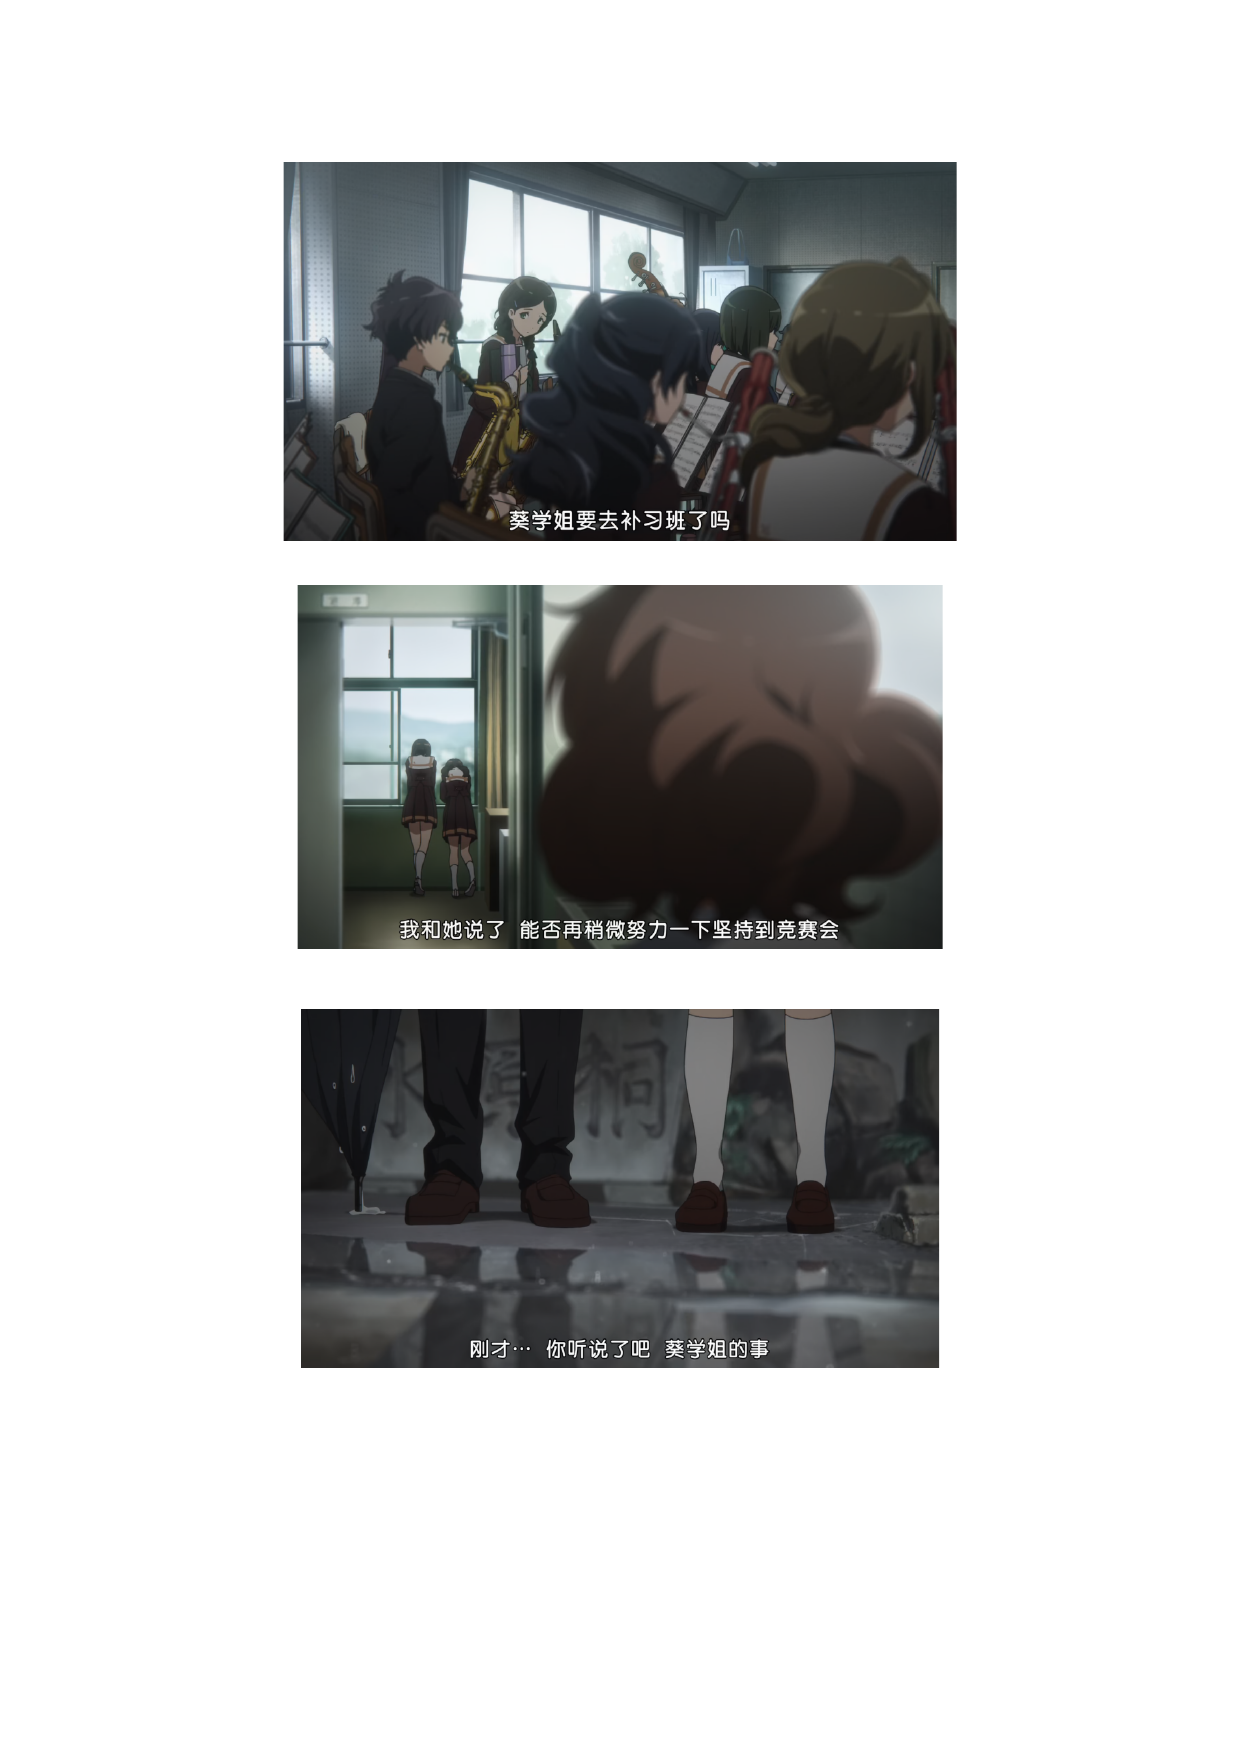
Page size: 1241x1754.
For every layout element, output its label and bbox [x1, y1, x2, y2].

picture [297, 585, 943, 949]
picture [301, 1009, 940, 1368]
picture [283, 162, 957, 541]
